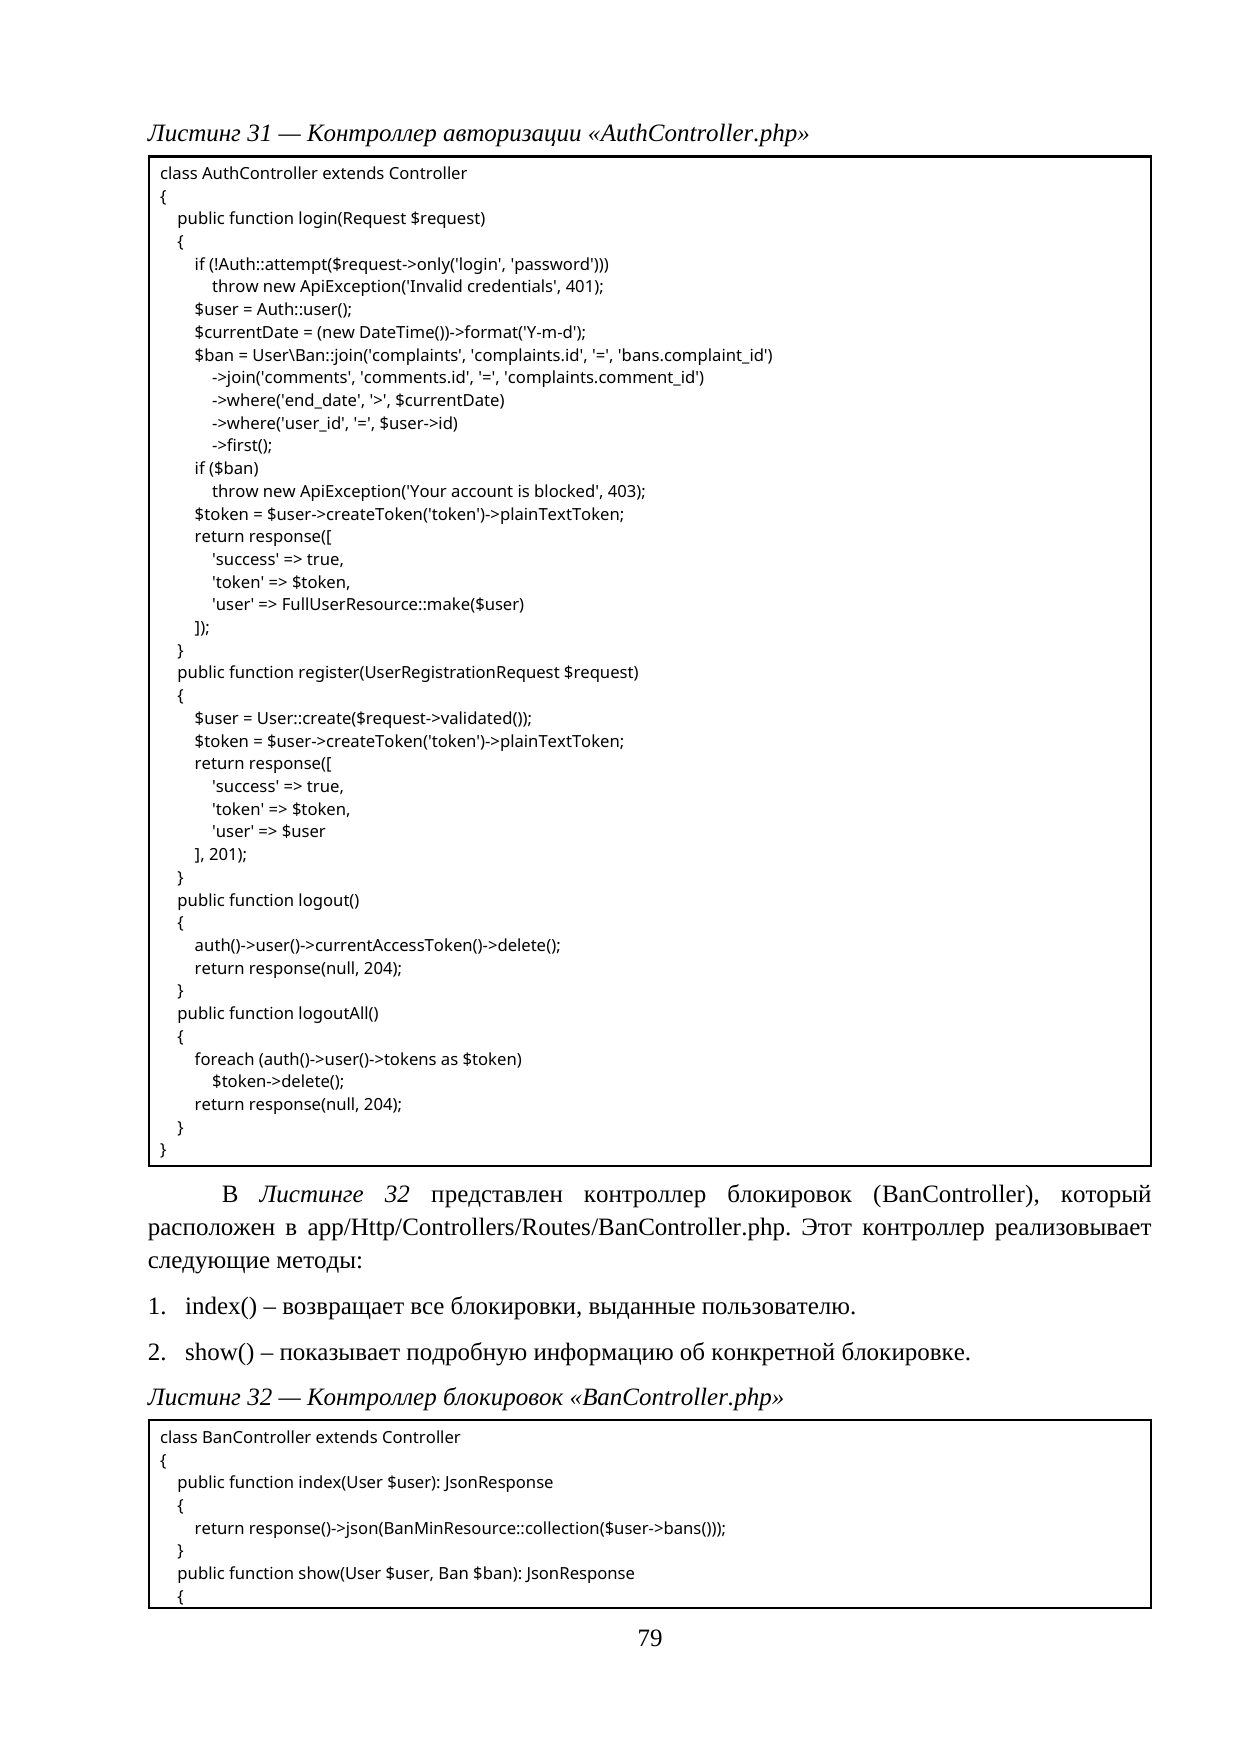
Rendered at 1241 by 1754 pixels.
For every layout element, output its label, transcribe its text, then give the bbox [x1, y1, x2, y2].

list show() – показывает подробную информацию об конкретной блокировке. [148, 1337, 1152, 1365]
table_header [150, 1421, 1150, 1607]
table_header class AuthController extends Controller { public function login(Request $request) { if (!Auth::attempt($request->only('login', 'password'))) throw new ApiException('Invalid credentials', 401); $user = Auth::user(); $currentDate = (new DateTime())->format('Y-m-d'); $ban = User\Ban::join('complaints', 'complaints.id', '=', 'bans.complaint_id') ->join('comments', 'comments.id', '=', 'complaints.comment_id') ->where('end_date', '>', $currentDate) ->where('user_id', '=', $user->id) ->first(); if ($ban) throw new ApiException('Your account is blocked', 403); $token = $user->createToken('token')->plainTextToken; return response([ 'success' => true, 'token' => $token, 'user' => FullUserResource::make($user) ]); } public function register(UserRegistrationRequest $request) { $user = User::create($request->validated()); $token = $user->createToken('token')->plainTextToken; return response([ 'success' => true, 'token' => $token, 'user' => $user ], 201); } public function logout() { auth()->user()->currentAccessToken()->delete(); return response(null, 204); } public function logoutAll() { foreach (auth()->user()->tokens as $token) $token->delete(); return response(null, 204); } } [150, 158, 1150, 1165]
list Листинг 32 — Контроллер блокировок «BanController.php» [148, 1382, 1152, 1411]
text В Листинге 32 представлен контроллер блокировок (BanController), который расположен в app/Http/Controllers/Routes/BanController.php. Этот контроллер реализовывает следующие методы: [148, 1179, 1152, 1274]
list Листинг 31 — Контроллер авторизации «AuthController.php» [148, 118, 1152, 147]
list index() – возвращает все блокировки, выданные пользователю. [148, 1291, 1152, 1320]
